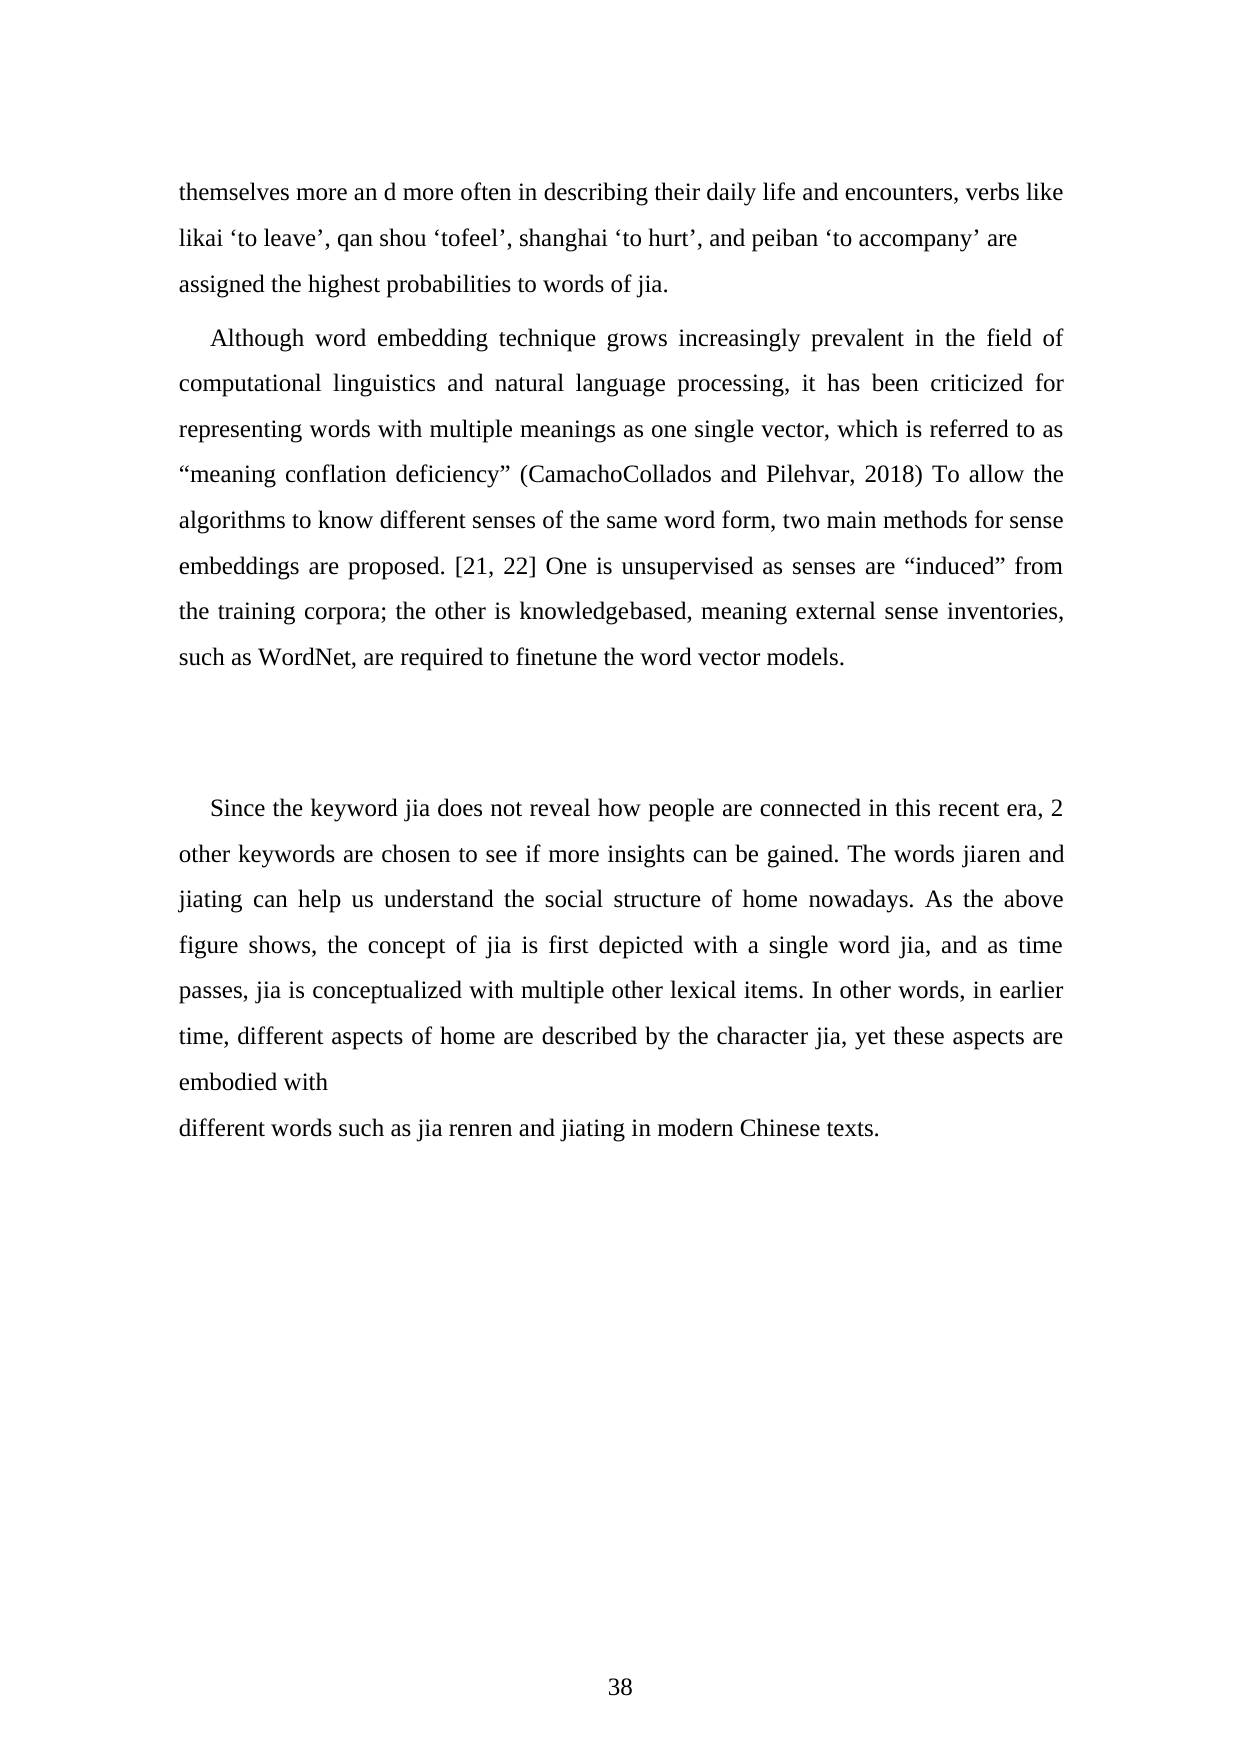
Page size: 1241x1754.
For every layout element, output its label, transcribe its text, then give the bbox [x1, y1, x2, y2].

text Since the keyword jia does not reveal how people are connected in this recent era, 2 other keywords are chosen to see if more insights can be gained. The words jia­ren and jia­ting can help us understand the social structure of home nowadays. As the above figure shows, the concept of jia is first depicted with a single word jia, and as time passes, jia is conceptualized with multiple other lexical items. In other words, in earlier time, different aspects of home are described by the character jia, yet these aspects are embodied with [179, 793, 1064, 1096]
text different words such as jia ren­ren and jia­ting in modern Chinese texts. [179, 1113, 1064, 1142]
text Although word embedding technique grows increasingly prevalent in the field of computational linguistics and natural language processing, it has been criticized for representing words with multiple meanings as one single vector, which is referred to as “meaning conflation deficiency” (Camacho­Collados and Pilehvar, 2018) To allow the algorithms to know different senses of the same word form, two main methods for sense embeddings are proposed. [21, 22] One is unsupervised as senses are “induced” from the training corpora; the other is knowledge­based, meaning external sense inventories, such as WordNet, are required to fine­tune the word vector models. [179, 323, 1064, 671]
text assigned the highest probabilities to words of jia. [179, 269, 1064, 298]
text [179, 177, 1064, 252]
